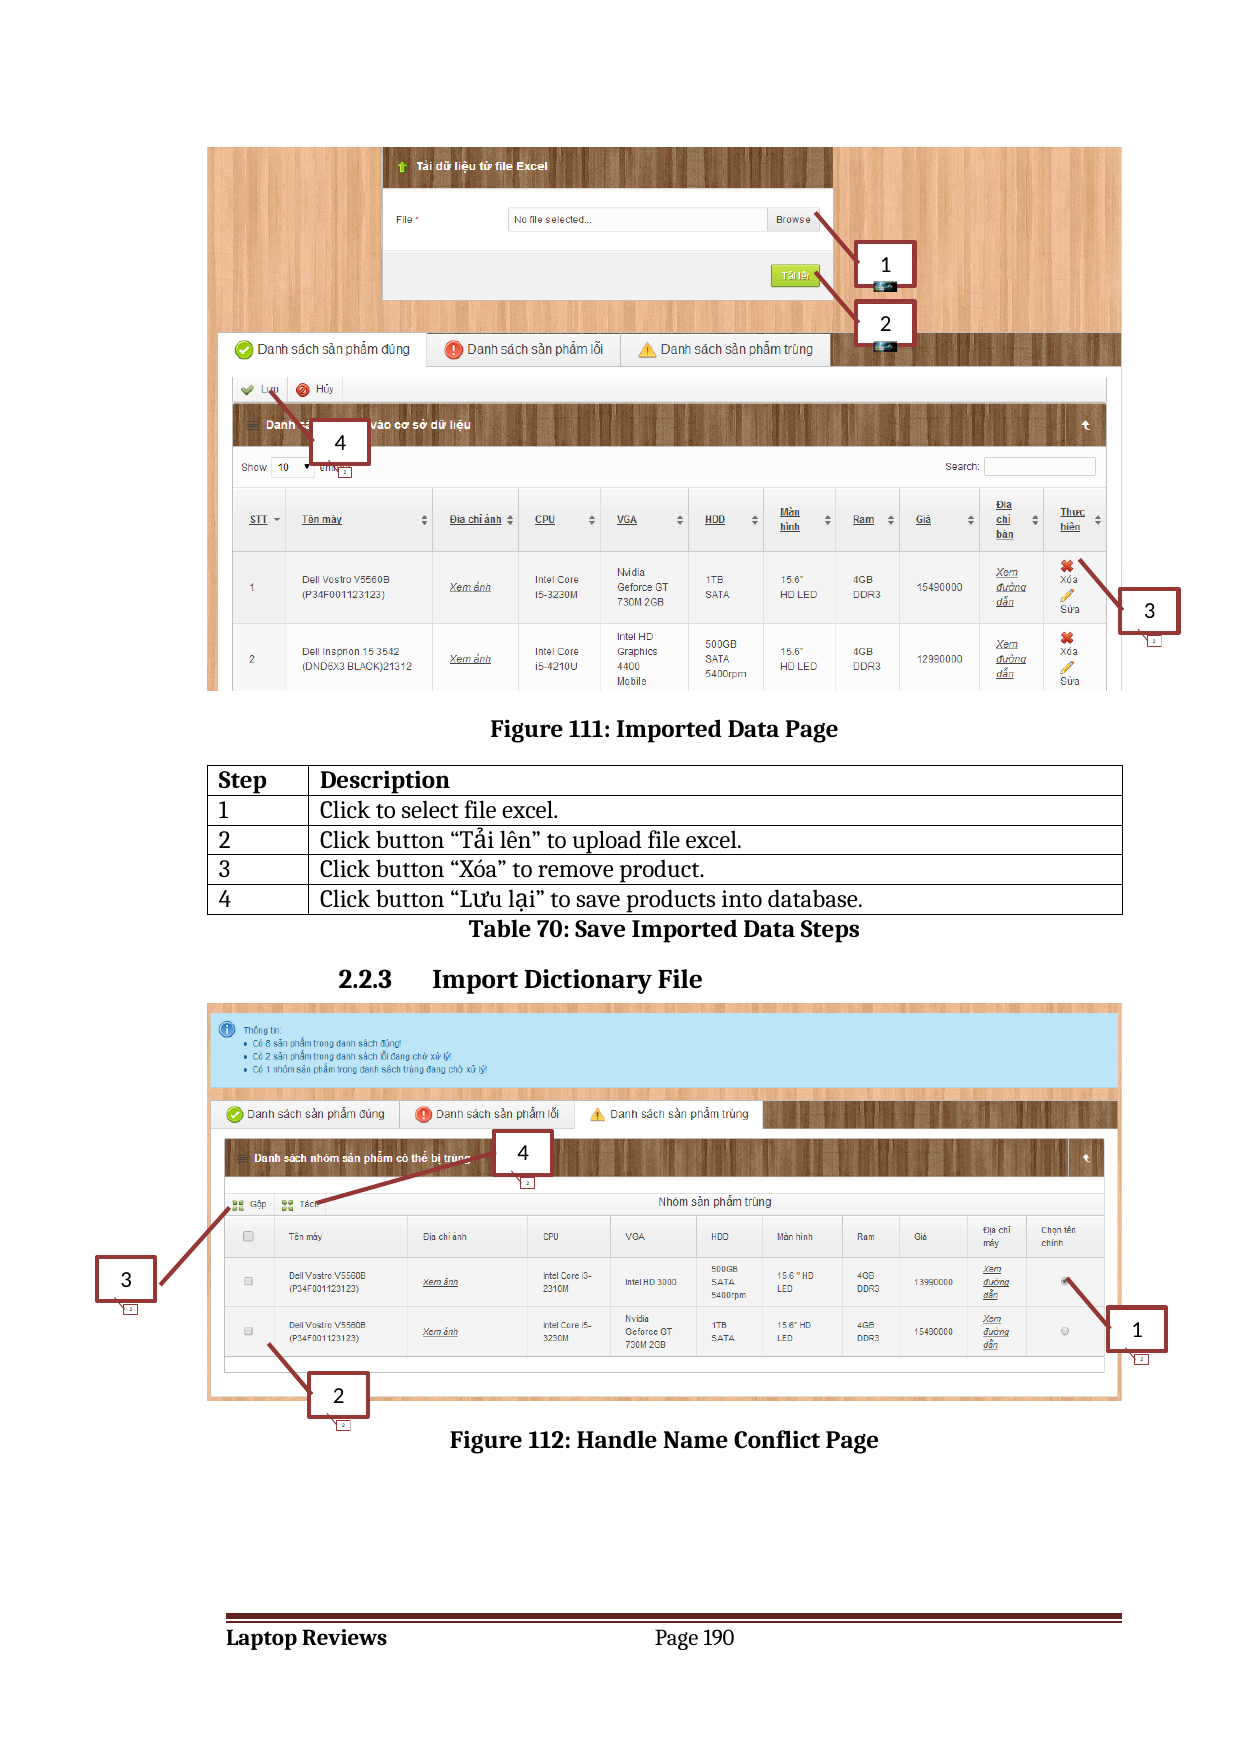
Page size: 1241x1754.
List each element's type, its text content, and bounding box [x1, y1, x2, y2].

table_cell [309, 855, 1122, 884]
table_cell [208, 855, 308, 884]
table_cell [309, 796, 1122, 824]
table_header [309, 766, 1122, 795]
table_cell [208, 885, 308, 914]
picture [207, 1003, 1122, 1401]
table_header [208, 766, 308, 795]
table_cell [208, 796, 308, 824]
picture [207, 147, 1122, 691]
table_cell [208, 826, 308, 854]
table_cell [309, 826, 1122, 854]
text Figure 111: Imported Data Page [207, 715, 1122, 744]
subtitle Import Dictionary File [338, 964, 1122, 996]
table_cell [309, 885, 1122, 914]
text Figure 112: Handle Name Conflict Page [207, 1426, 1122, 1454]
text Table 70: Save Imported Data Steps [207, 915, 1122, 944]
